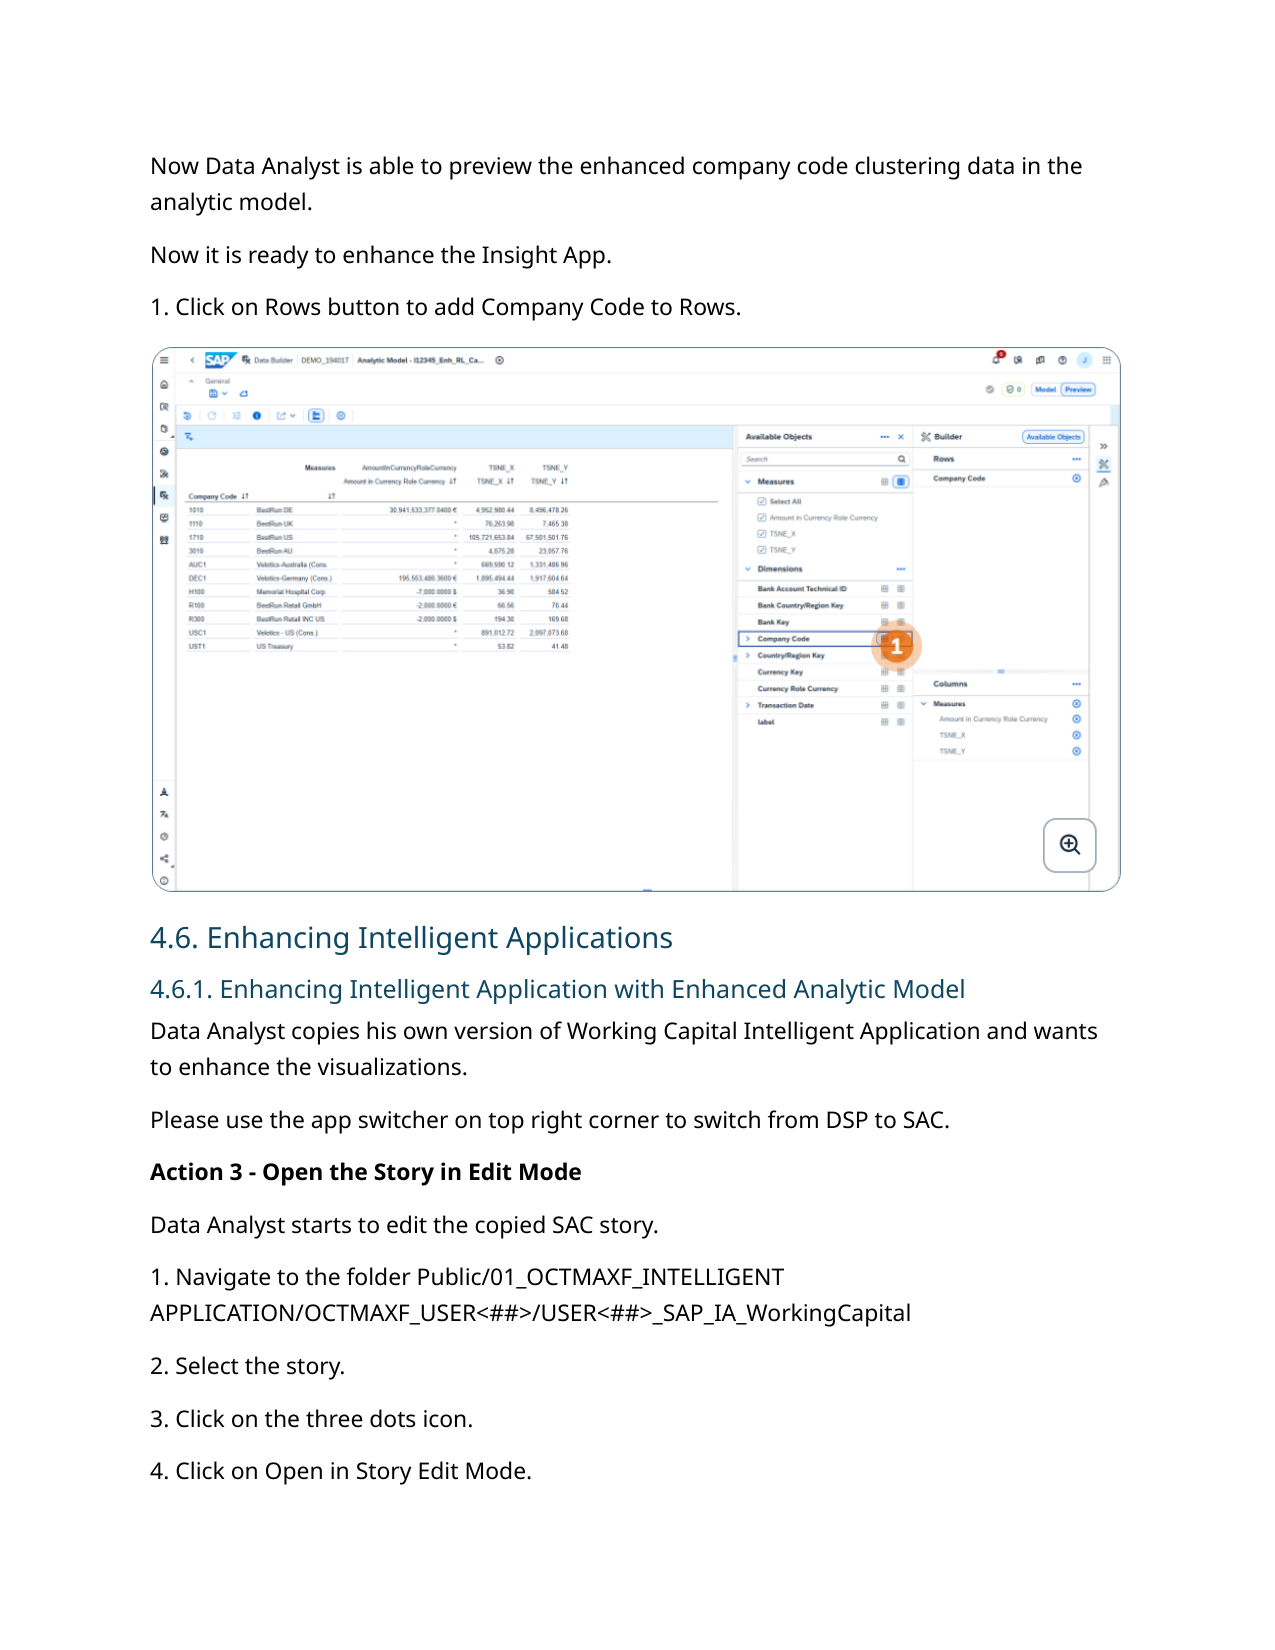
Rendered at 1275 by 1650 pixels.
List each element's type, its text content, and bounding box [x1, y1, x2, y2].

text 2. Select the story. [150, 1350, 1125, 1381]
subtitle 4.6.1. Enhancing Intelligent Application with Enhanced Analytic Model [150, 972, 1125, 1006]
subtitle 4.6. Enhancing Intelligent Applications [150, 918, 1125, 957]
picture [150, 343, 1125, 896]
text Data Analyst copies his own version of Working Capital Intelligent Application and wants to enhance the visualizations. [150, 1015, 1125, 1082]
text 1. Click on Rows button to add Company Code to Rows. [150, 291, 1125, 322]
text Action 3 - Open the Story in Edit Mode [150, 1156, 1125, 1187]
text Please use the app switcher on top right corner to switch from DSP to SAC. [150, 1103, 1125, 1135]
text 1. Navigate to the folder Public/01_OCTMAXF_INTELLIGENT APPLICATION/OCTMAXF_USER<##>/USER<##>_SAP_IA_WorkingCapital [150, 1261, 1125, 1328]
text Now it is ready to enhance the Insight App. [150, 238, 1125, 270]
text Now Data Analyst is able to preview the enhanced company code clustering data in the analytic model. [150, 150, 1125, 217]
text 3. Click on the three dots icon. [150, 1402, 1125, 1434]
text Data Analyst starts to edit the copied SAC story. [150, 1209, 1125, 1240]
text 4. Click on Open in Story Edit Mode. [150, 1455, 1125, 1486]
